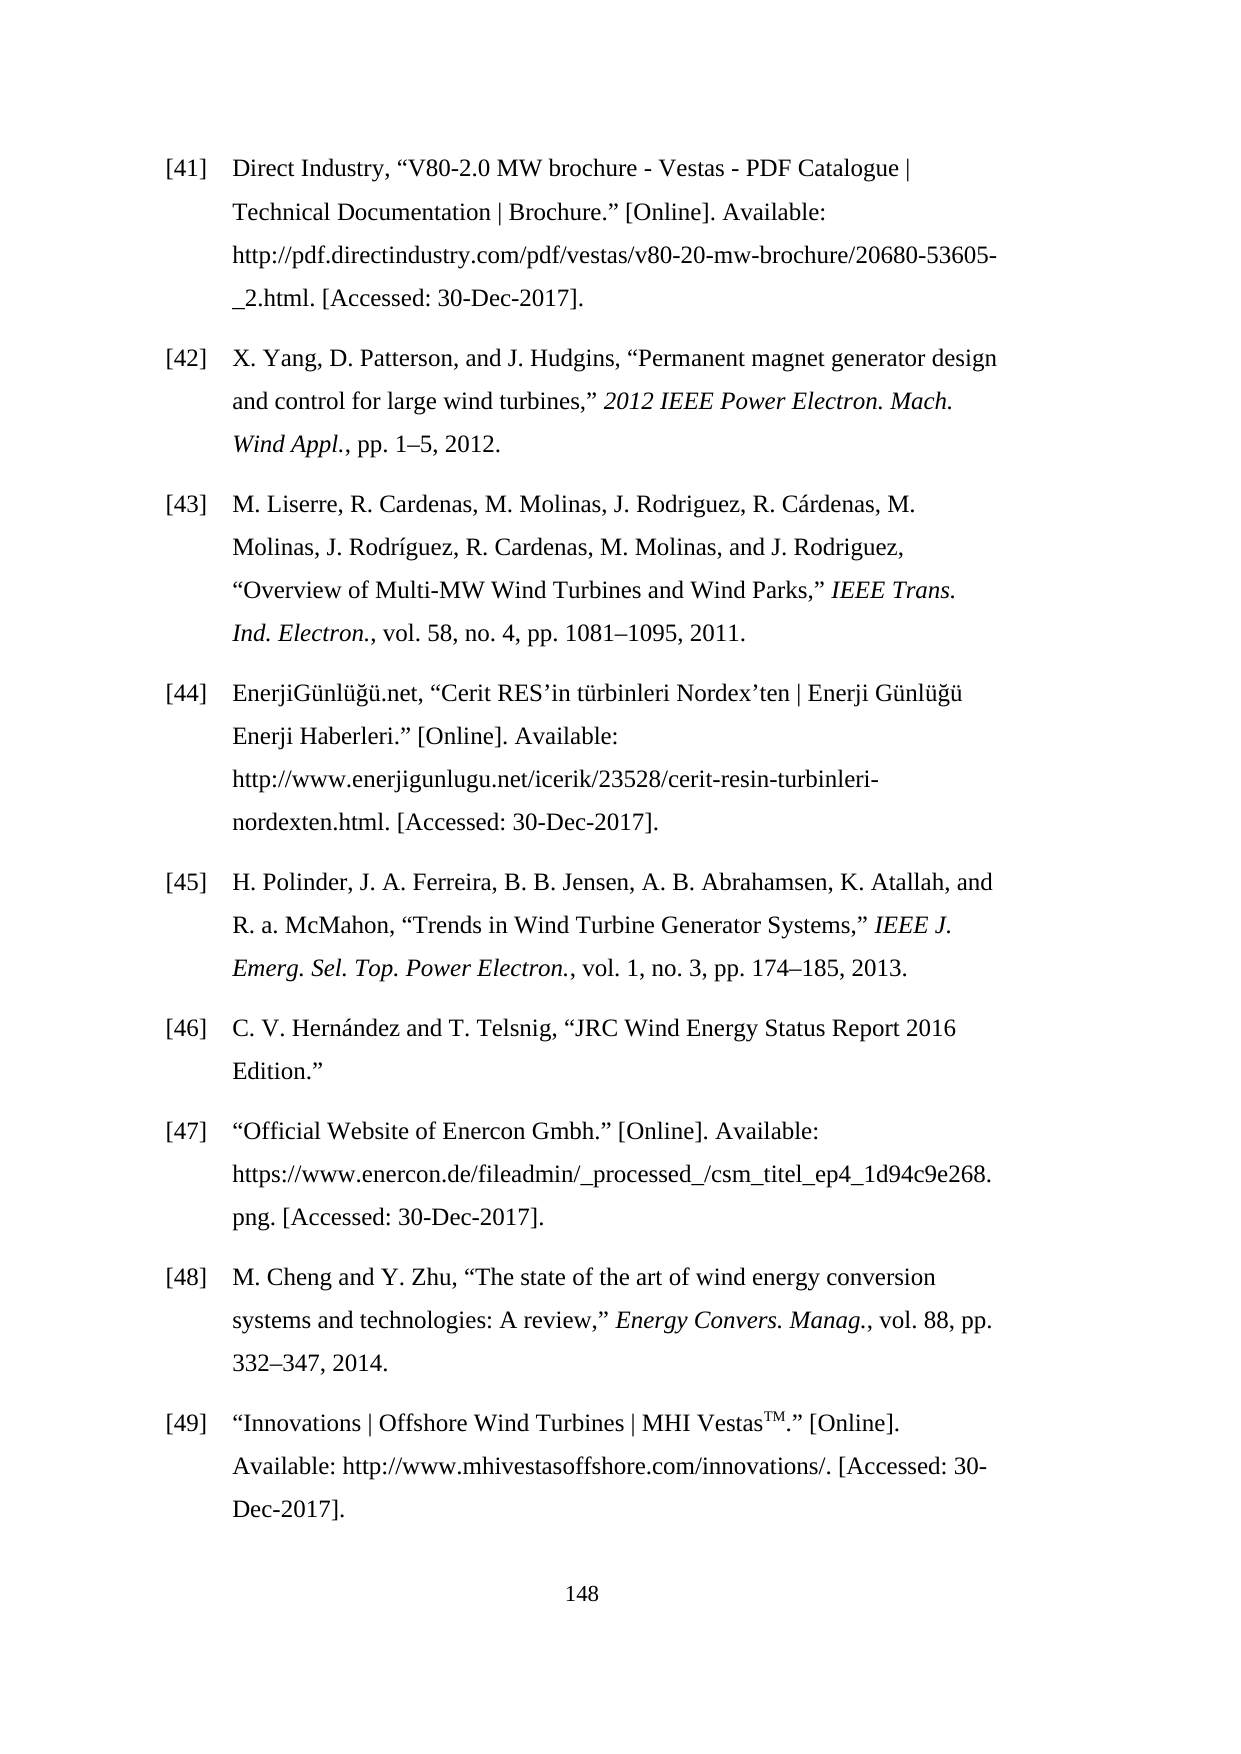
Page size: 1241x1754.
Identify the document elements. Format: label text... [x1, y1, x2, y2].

text [44] EnerjiGünlüğü.net, “Cerit RES’in türbinleri Nordex’ten | Enerji Günlüğü Enerji Haberleri.” [Online]. Available: http://www.enerjigunlugu.net/icerik/23528/cerit-resin-turbinleri-nordexten.html. [Accessed: 30-Dec-2017]. [165, 678, 998, 836]
text [49] “Innovations | Offshore Wind Turbines | MHI VestasTM.” [Online]. Available: http://www.mhivestasoffshore.com/innovations/. [Accessed: 30-Dec-2017]. [165, 1408, 998, 1523]
text [43] M. Liserre, R. Cardenas, M. Molinas, J. Rodriguez, R. Cárdenas, M. Molinas, J. Rodríguez, R. Cardenas, M. Molinas, and J. Rodriguez, “Overview of Multi-MW Wind Turbines and Wind Parks,” IEEE Trans. Ind. Electron., vol. 58, no. 4, pp. 1081–1095, 2011. [165, 489, 998, 647]
text [47] “Official Website of Enercon Gmbh.” [Online]. Available: https://www.enercon.de/fileadmin/_processed_/csm_titel_ep4_1d94c9e268.png. [Accessed: 30-Dec-2017]. [165, 1116, 998, 1231]
text [46] C. V. Hernández and T. Telsnig, “JRC Wind Energy Status Report 2016 Edition.” [165, 1013, 998, 1085]
text [42] X. Yang, D. Patterson, and J. Hudgins, “Permanent magnet generator design and control for large wind turbines,” 2012 IEEE Power Electron. Mach. Wind Appl., pp. 1–5, 2012. [165, 343, 998, 458]
text [48] M. Cheng and Y. Zhu, “The state of the art of wind energy conversion systems and technologies: A review,” Energy Convers. Manag., vol. 88, pp. 332–347, 2014. [165, 1262, 998, 1377]
text [45] H. Polinder, J. A. Ferreira, B. B. Jensen, A. B. Abrahamsen, K. Atallah, and R. a. McMahon, “Trends in Wind Turbine Generator Systems,” IEEE J. Emerg. Sel. Top. Power Electron., vol. 1, no. 3, pp. 174–185, 2013. [165, 867, 998, 982]
text [41] Direct Industry, “V80-2.0 MW brochure - Vestas - PDF Catalogue | Technical Documentation | Brochure.” [Online]. Available: http://pdf.directindustry.com/pdf/vestas/v80-20-mw-brochure/20680-53605-_2.html. [Accessed: 30-Dec-2017]. [165, 153, 998, 312]
